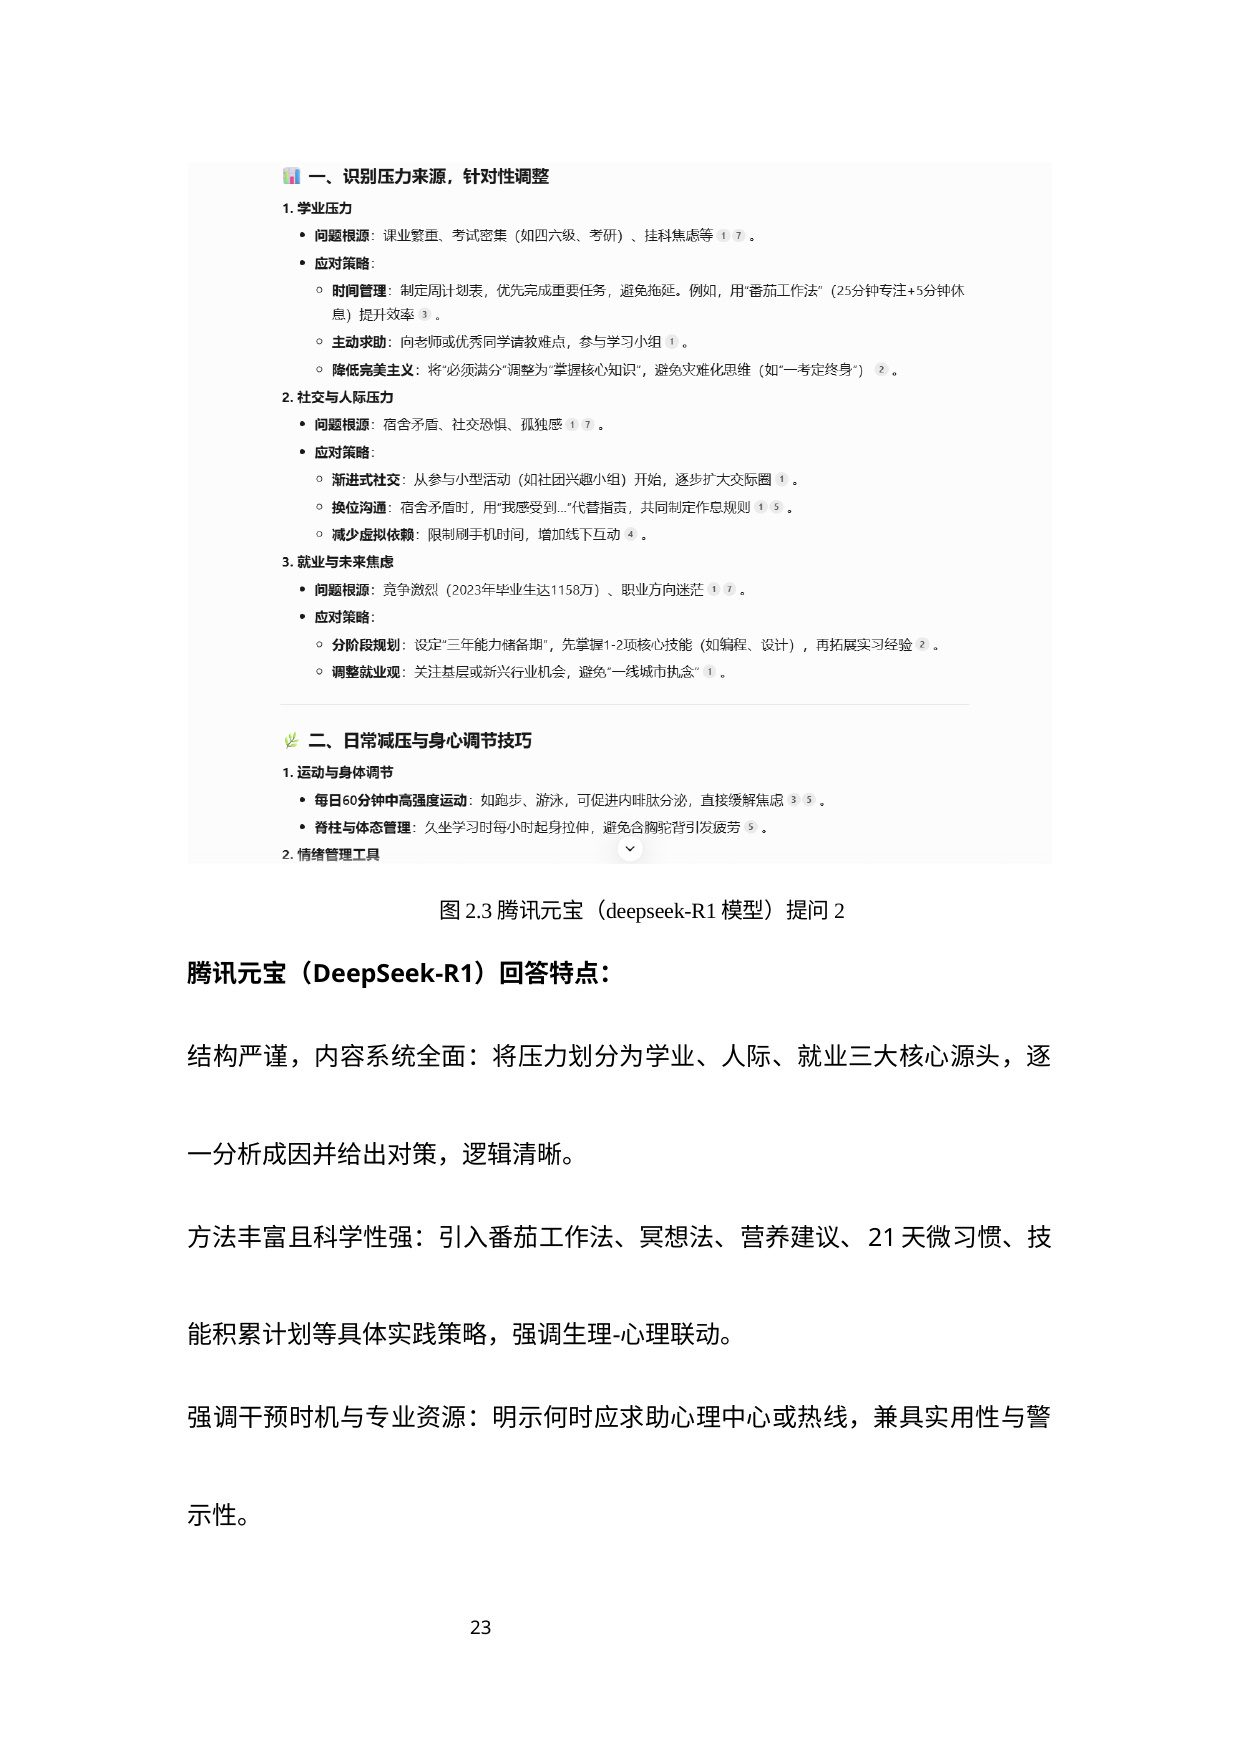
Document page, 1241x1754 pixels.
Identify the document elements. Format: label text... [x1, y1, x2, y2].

picture [187, 162, 1053, 864]
text 方法丰富且科学性强：引入番茄工作法、冥想法、营养建议、21天微习惯、技能积累计划等具体实践策略，强调生理-心理联动。 [187, 1203, 1053, 1365]
text 强调干预时机与专业资源：明示何时应求助心理中心或热线，兼具实用性与警示性。 [187, 1383, 1053, 1546]
text 图2.3 腾讯元宝（deepseek-R1模型）提问2 [187, 894, 1053, 926]
text 结构严谨，内容系统全面：将压力划分为学业、人际、就业三大核心源头，逐一分析成因并给出对策，逻辑清晰。 [187, 1022, 1053, 1185]
text 腾讯元宝（DeepSeek-R1）回答特点： [187, 939, 1053, 1004]
